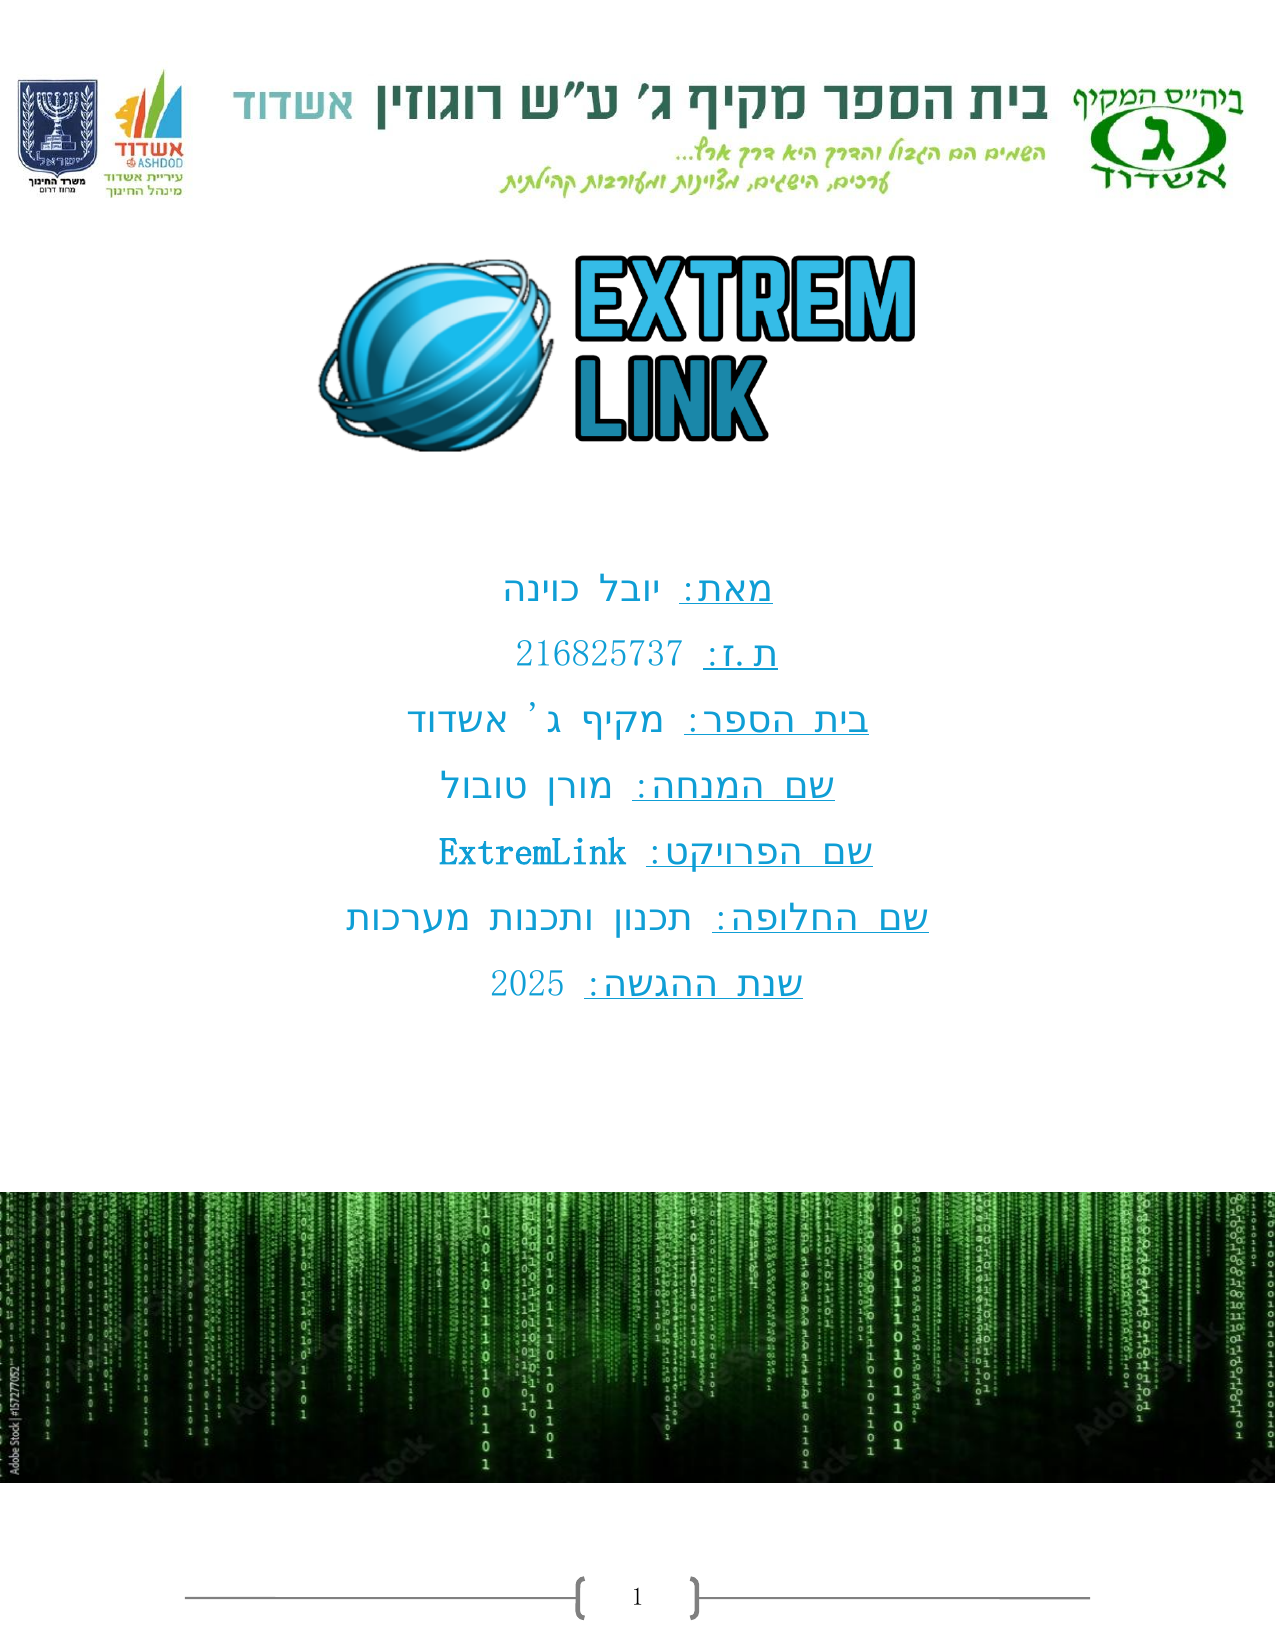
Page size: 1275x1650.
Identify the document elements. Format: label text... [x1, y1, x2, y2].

text שנת ההגשה: 2025 [18, 958, 1257, 1001]
picture [593, 655, 600, 663]
text ת.ז: 216825737 [18, 629, 1257, 672]
picture [493, 982, 503, 993]
text מאת: יובל כוינה [18, 563, 1257, 606]
text שם המנחה: מורן טובול [18, 761, 1257, 804]
text בית הספר: מקיף ג' אשדוד [18, 695, 1257, 738]
picture [0, 1192, 1275, 1483]
text שם החלופה: תכנון ותכנות מערכות [18, 893, 1257, 936]
text שם הפרויקט: ExtremLink [18, 827, 1257, 870]
picture [4, 61, 1258, 554]
picture [530, 983, 538, 992]
picture [518, 655, 525, 663]
